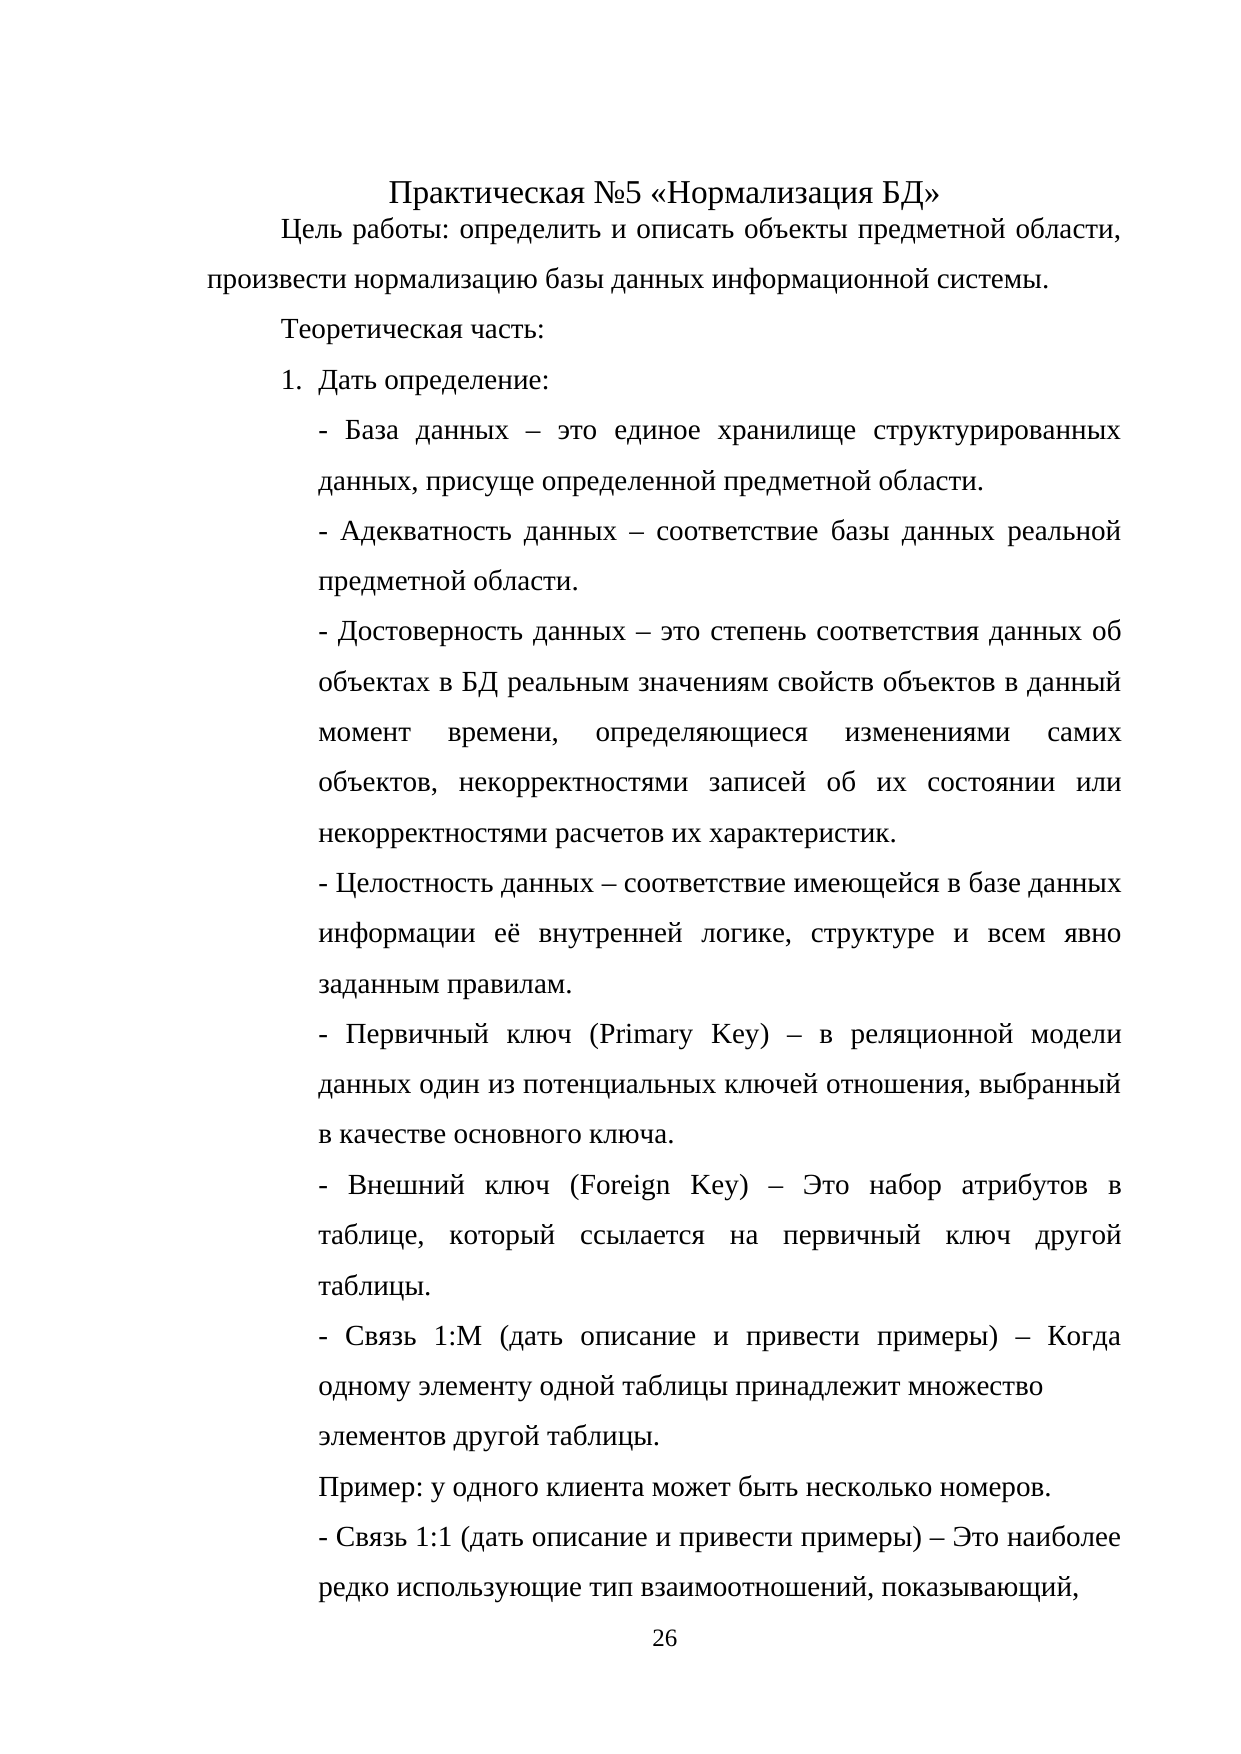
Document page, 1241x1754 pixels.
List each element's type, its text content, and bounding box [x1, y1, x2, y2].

list - Первичный ключ (Primary Key) – в реляционной модели данных один из потенциальных ключей отношения, выбранный в качестве основного ключа. [318, 1016, 1122, 1150]
list Пример: у одного клиента может быть несколько номеров. [318, 1469, 1122, 1502]
list - Связь 1:М (дать описание и привести примеры) – Когда одному элементу одной таблицы принадлежит множество [318, 1318, 1122, 1402]
list элементов другой таблицы. [318, 1418, 1122, 1452]
text Цель работы: определить и описать объекты предметной области, произвести нормализацию базы данных информационной системы. [207, 211, 1122, 295]
text Теоретическая часть: [207, 312, 1122, 345]
list - Целостность данных – соответствие имеющейся в базе данных информации её внутренней логике, структуре и всем явно заданным правилам. [318, 865, 1122, 999]
subtitle Практическая №5 «Нормализация БД» [207, 173, 1122, 211]
list - Внешний ключ (Foreign Key) – Это набор атрибутов в таблице, который ссылается на первичный ключ другой таблицы. [318, 1167, 1122, 1301]
list - Достоверность данных – это степень соответствия данных об объектах в БД реальным значениям свойств объектов в данный момент времени, определяющиеся изменениями самих объектов, некорректностями записей об их состоянии или некорректностями расчетов их характеристик. [318, 613, 1122, 848]
list - Связь 1:1 (дать описание и привести примеры) – Это наиболее редко использующие тип взаимоотношений, показывающий, [318, 1519, 1122, 1603]
list - База данных – это единое хранилище структурированных данных, присуще определенной предметной области. [318, 412, 1122, 496]
list Дать определение: [281, 362, 1122, 396]
list - Адекватность данных – соответствие базы данных реальной предметной области. [318, 513, 1122, 597]
